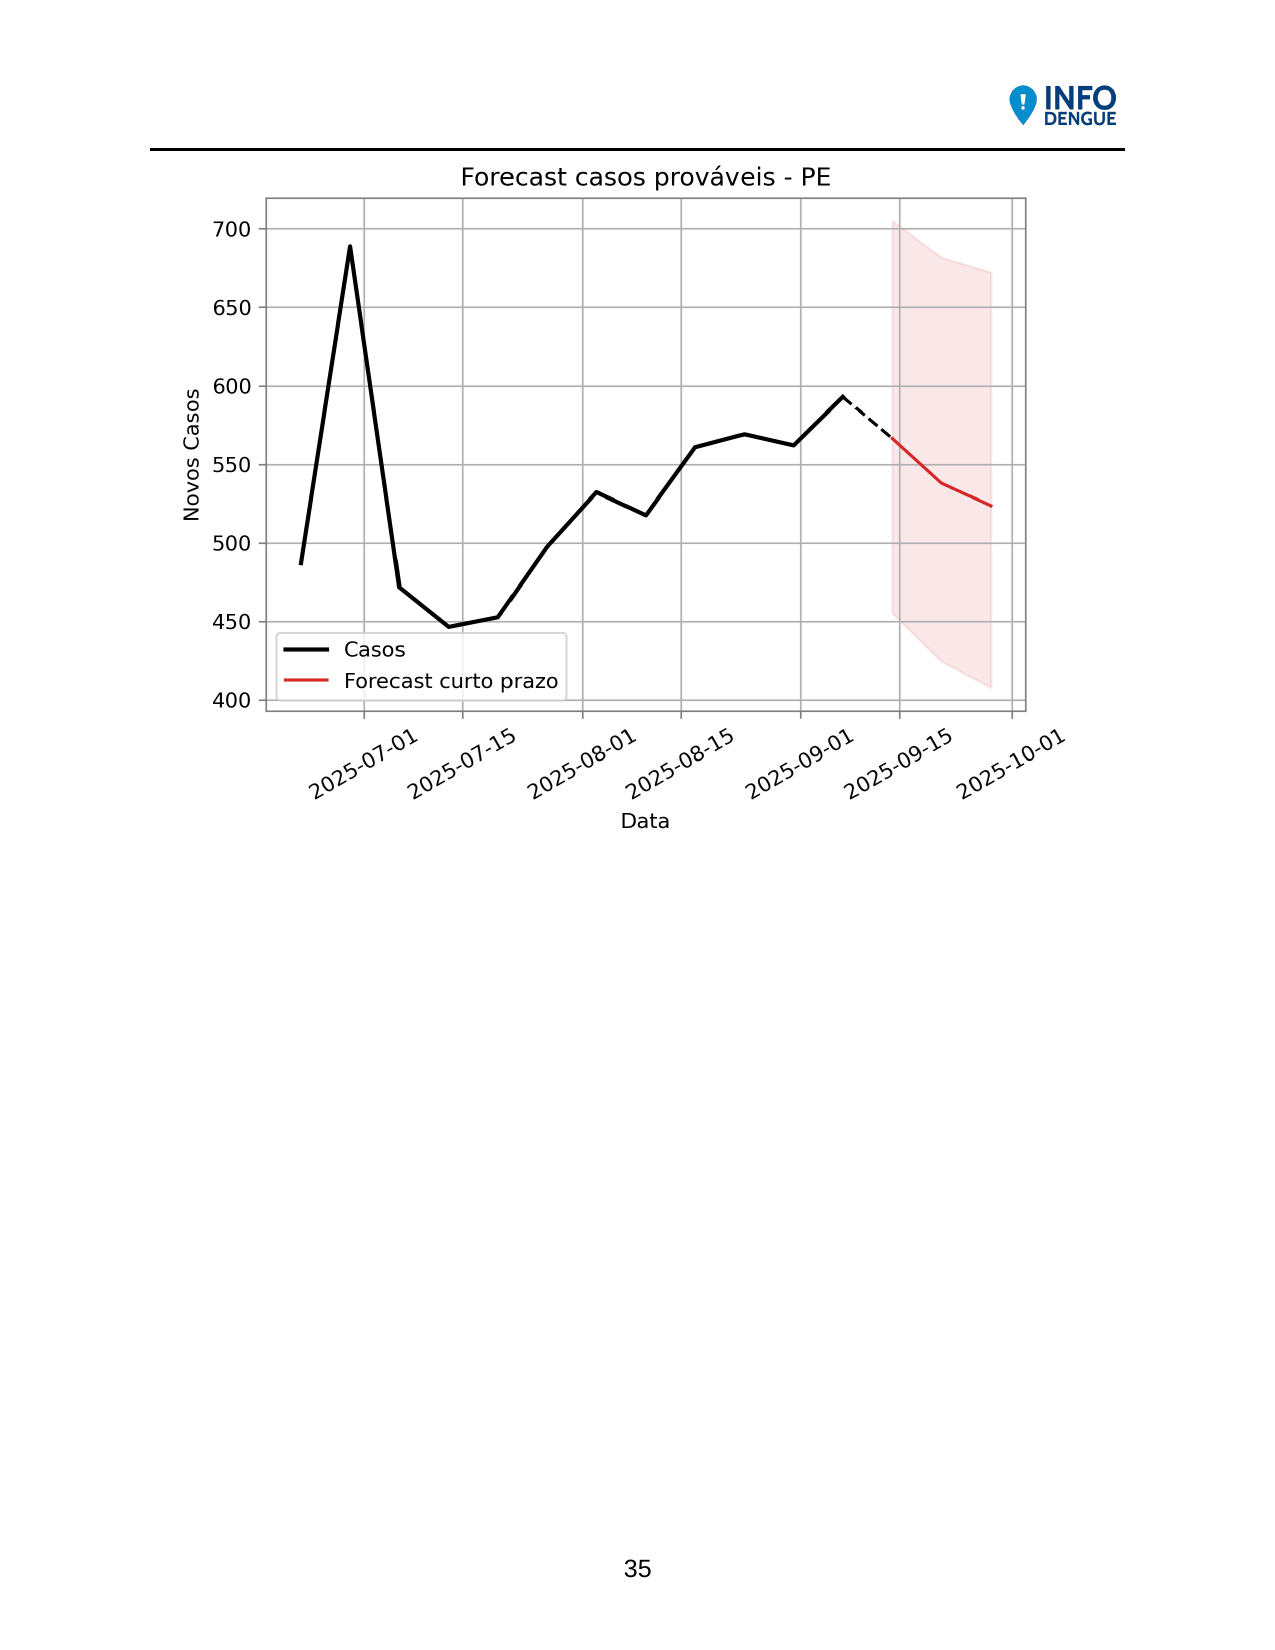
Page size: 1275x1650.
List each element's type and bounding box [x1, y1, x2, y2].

picture [1000, 75, 1125, 136]
picture [168, 151, 1084, 847]
